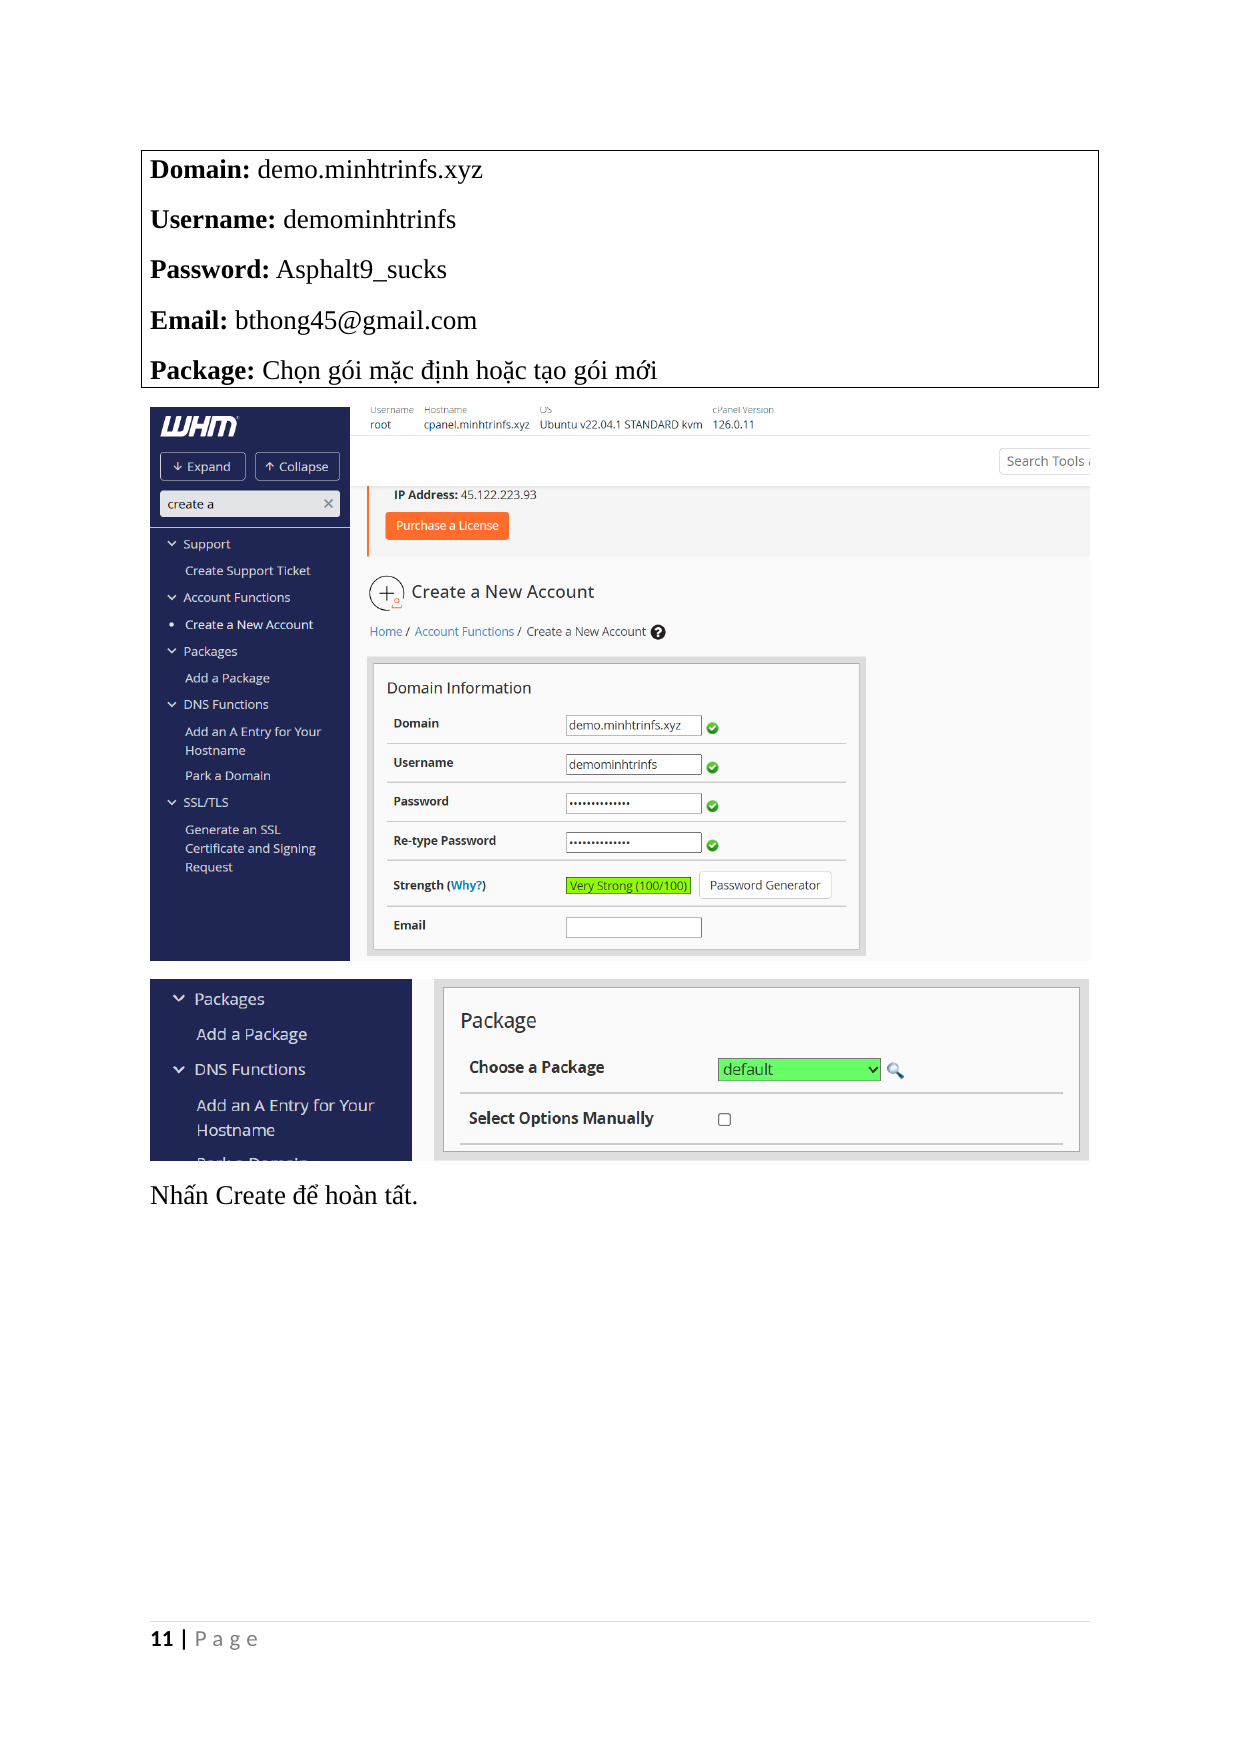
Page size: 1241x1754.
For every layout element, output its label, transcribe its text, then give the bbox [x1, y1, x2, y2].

picture [150, 979, 1091, 1161]
text Domain: demo.minhtrinfs.xyz [142, 151, 1098, 184]
text Password: Asphalt9_sucks [142, 250, 1098, 285]
picture [150, 407, 1091, 961]
text Nhấn Create để hoàn tất. [150, 1179, 1090, 1210]
text Package: Chọn gói mặc định hoặc tạo gói mới [142, 351, 1098, 387]
text Email: bthong45@gmail.com [142, 301, 1098, 335]
text Username: demominhtrinfs [142, 200, 1098, 234]
